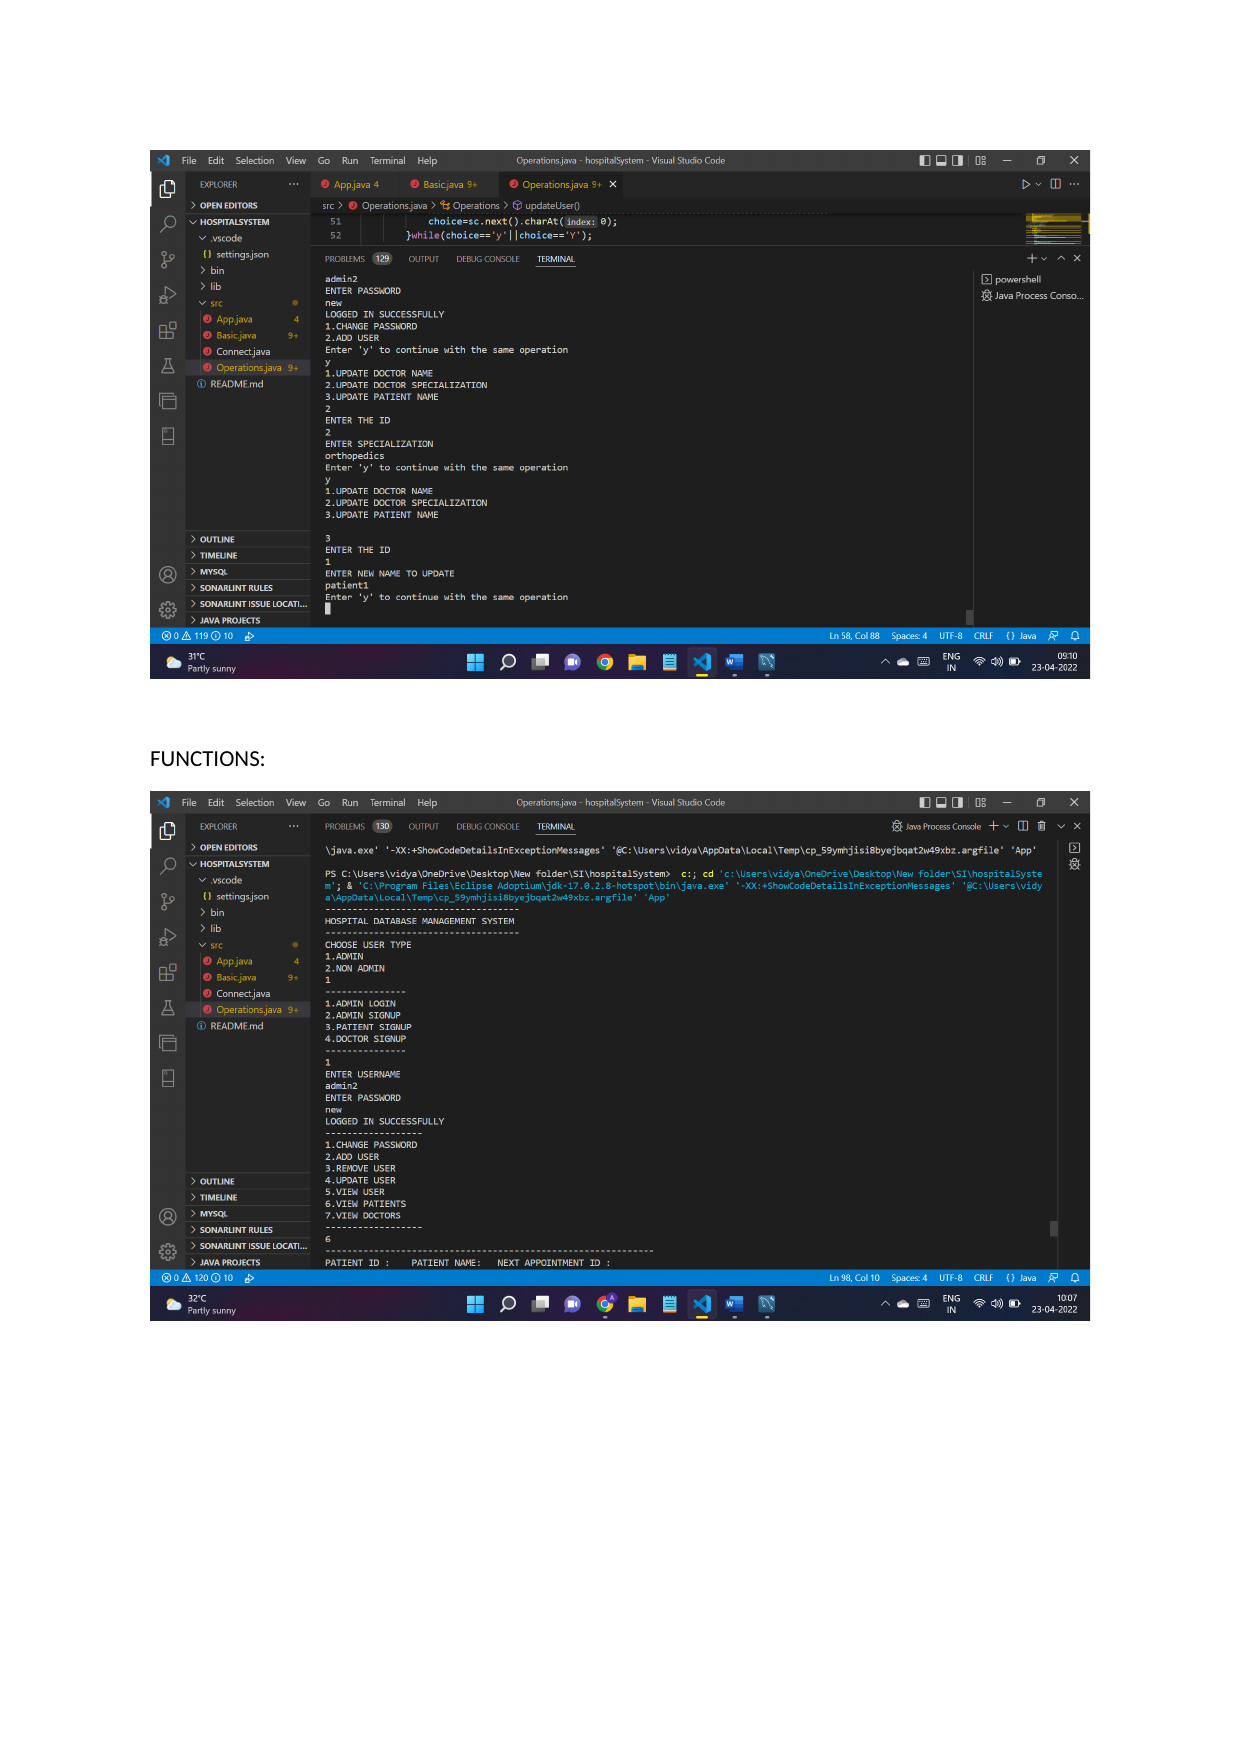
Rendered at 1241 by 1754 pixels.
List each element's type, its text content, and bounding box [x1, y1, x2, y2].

text FUNCTIONS: [150, 744, 1090, 773]
picture [150, 791, 1091, 1321]
picture [150, 150, 1091, 679]
